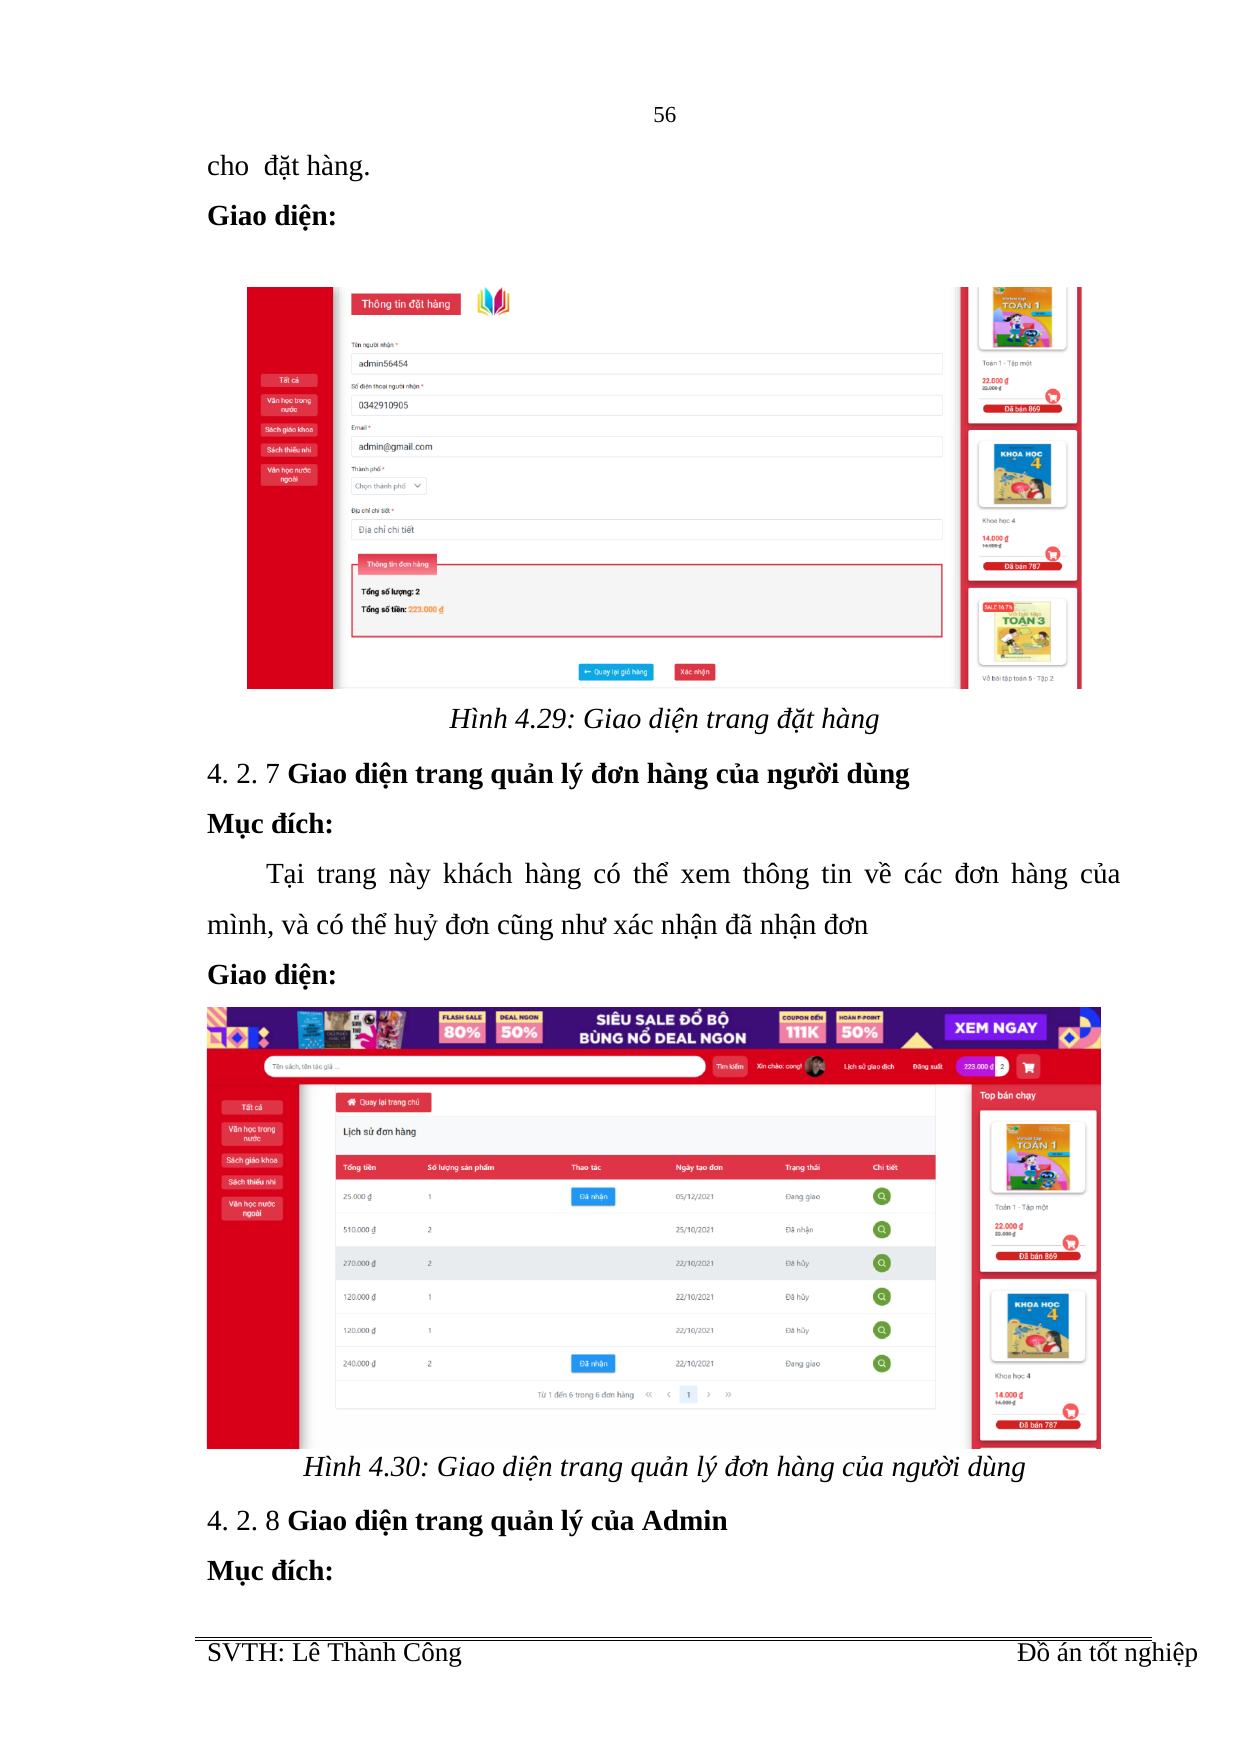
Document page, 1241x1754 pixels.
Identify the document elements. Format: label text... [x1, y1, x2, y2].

picture [206, 1007, 1101, 1449]
text Giao diện: [207, 198, 1122, 232]
text Tại trang này khách hàng có thể xem thông tin về các đơn hàng của mình, và có thể huỷ đơn cũng như xác nhận đã nhận đơn [207, 857, 1122, 941]
picture [247, 287, 1082, 689]
text Giao diện: [207, 957, 1122, 991]
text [207, 148, 1122, 181]
subtitle Giao diện trang quản lý đơn hàng của người dùng [207, 756, 1122, 789]
subtitle Giao diện trang quản lý của Admin [207, 1503, 1122, 1537]
text Mục đích: [207, 1553, 1122, 1587]
text Mục đích: [207, 806, 1122, 840]
